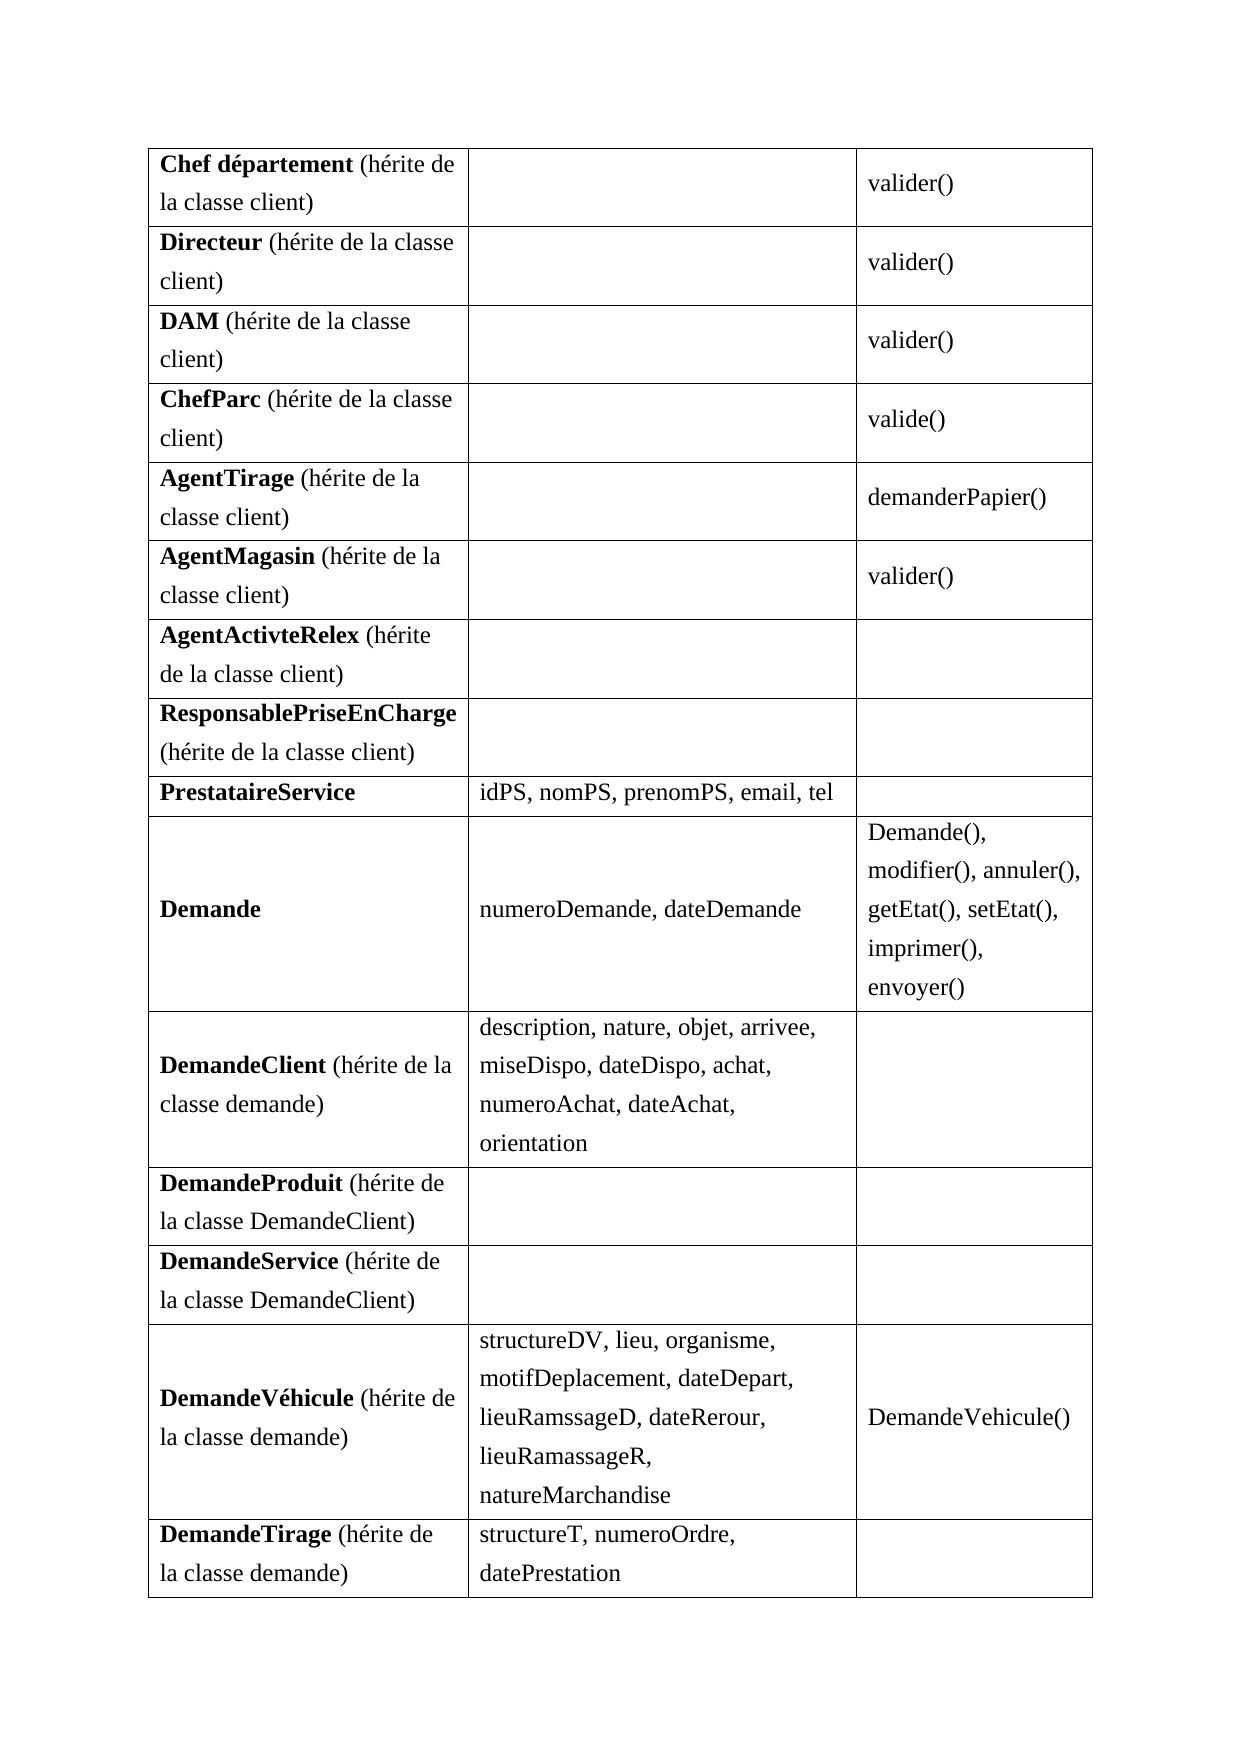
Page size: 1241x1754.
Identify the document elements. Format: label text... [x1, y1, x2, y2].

table_cell Directeur (hérite de la classe client) [149, 227, 468, 305]
table_cell valider() [857, 541, 1092, 619]
table_cell demanderPapier() [857, 463, 1092, 540]
table_cell [469, 463, 856, 540]
table_cell [469, 149, 856, 226]
table_cell PrestataireService [149, 777, 468, 816]
table_cell valider() [857, 227, 1092, 305]
table_cell valider() [857, 306, 1092, 383]
table_cell [857, 1012, 1092, 1167]
table_cell DemandeClient (hérite de la classe demande) [149, 1012, 468, 1167]
table_cell AgentTirage (hérite de la classe client) [149, 463, 468, 540]
table_cell [857, 1168, 1092, 1245]
table_cell description, nature, objet, arrivee, miseDispo, dateDispo, achat, numeroAchat, dateAchat, orientation [469, 1012, 856, 1167]
table_cell [857, 777, 1092, 816]
table_cell DemandeTirage (hérite de la classe demande) [149, 1520, 468, 1597]
table_cell [857, 620, 1092, 697]
table_cell structureDV, lieu, organisme, motifDeplacement, dateDepart, lieuRamssageD, dateRerour, lieuRamassageR, natureMarchandise [469, 1325, 856, 1518]
table_cell Demande(), modifier(), annuler(), getEtat(), setEtat(), imprimer(), envoyer() [857, 817, 1092, 1011]
table_cell DAM (hérite de la classe client) [149, 306, 468, 383]
table_cell idPS, nomPS, prenomPS, email, tel [469, 777, 856, 816]
table_cell valide() [857, 384, 1092, 462]
table_cell AgentActivteRelex (hérite de la classe client) [149, 620, 468, 697]
table_cell [469, 1168, 856, 1245]
table_cell numeroDemande, dateDemande [469, 817, 856, 1011]
table_cell valider() [857, 149, 1092, 226]
table_cell DemandeVéhicule (hérite de la classe demande) [149, 1325, 468, 1518]
table_cell [469, 1246, 856, 1324]
table_cell ResponsablePriseEnCharge (hérite de la classe client) [149, 699, 468, 776]
table_cell [469, 306, 856, 383]
table_cell DemandeProduit (hérite de la classe DemandeClient) [149, 1168, 468, 1245]
table_cell DemandeVehicule() [857, 1325, 1092, 1518]
table_cell Demande [149, 817, 468, 1011]
table_cell [857, 1520, 1092, 1597]
table_cell Chef département (hérite de la classe client) [149, 149, 468, 226]
table_cell AgentMagasin (hérite de la classe client) [149, 541, 468, 619]
table_cell [469, 699, 856, 776]
table_cell [469, 384, 856, 462]
table_cell [469, 620, 856, 697]
table_cell structureT, numeroOrdre, datePrestation [469, 1520, 856, 1597]
table_cell ChefParc (hérite de la classe client) [149, 384, 468, 462]
table_cell [469, 227, 856, 305]
table_cell [469, 541, 856, 619]
table_cell [857, 1246, 1092, 1324]
table_cell [857, 699, 1092, 776]
table_cell DemandeService (hérite de la classe DemandeClient) [149, 1246, 468, 1324]
